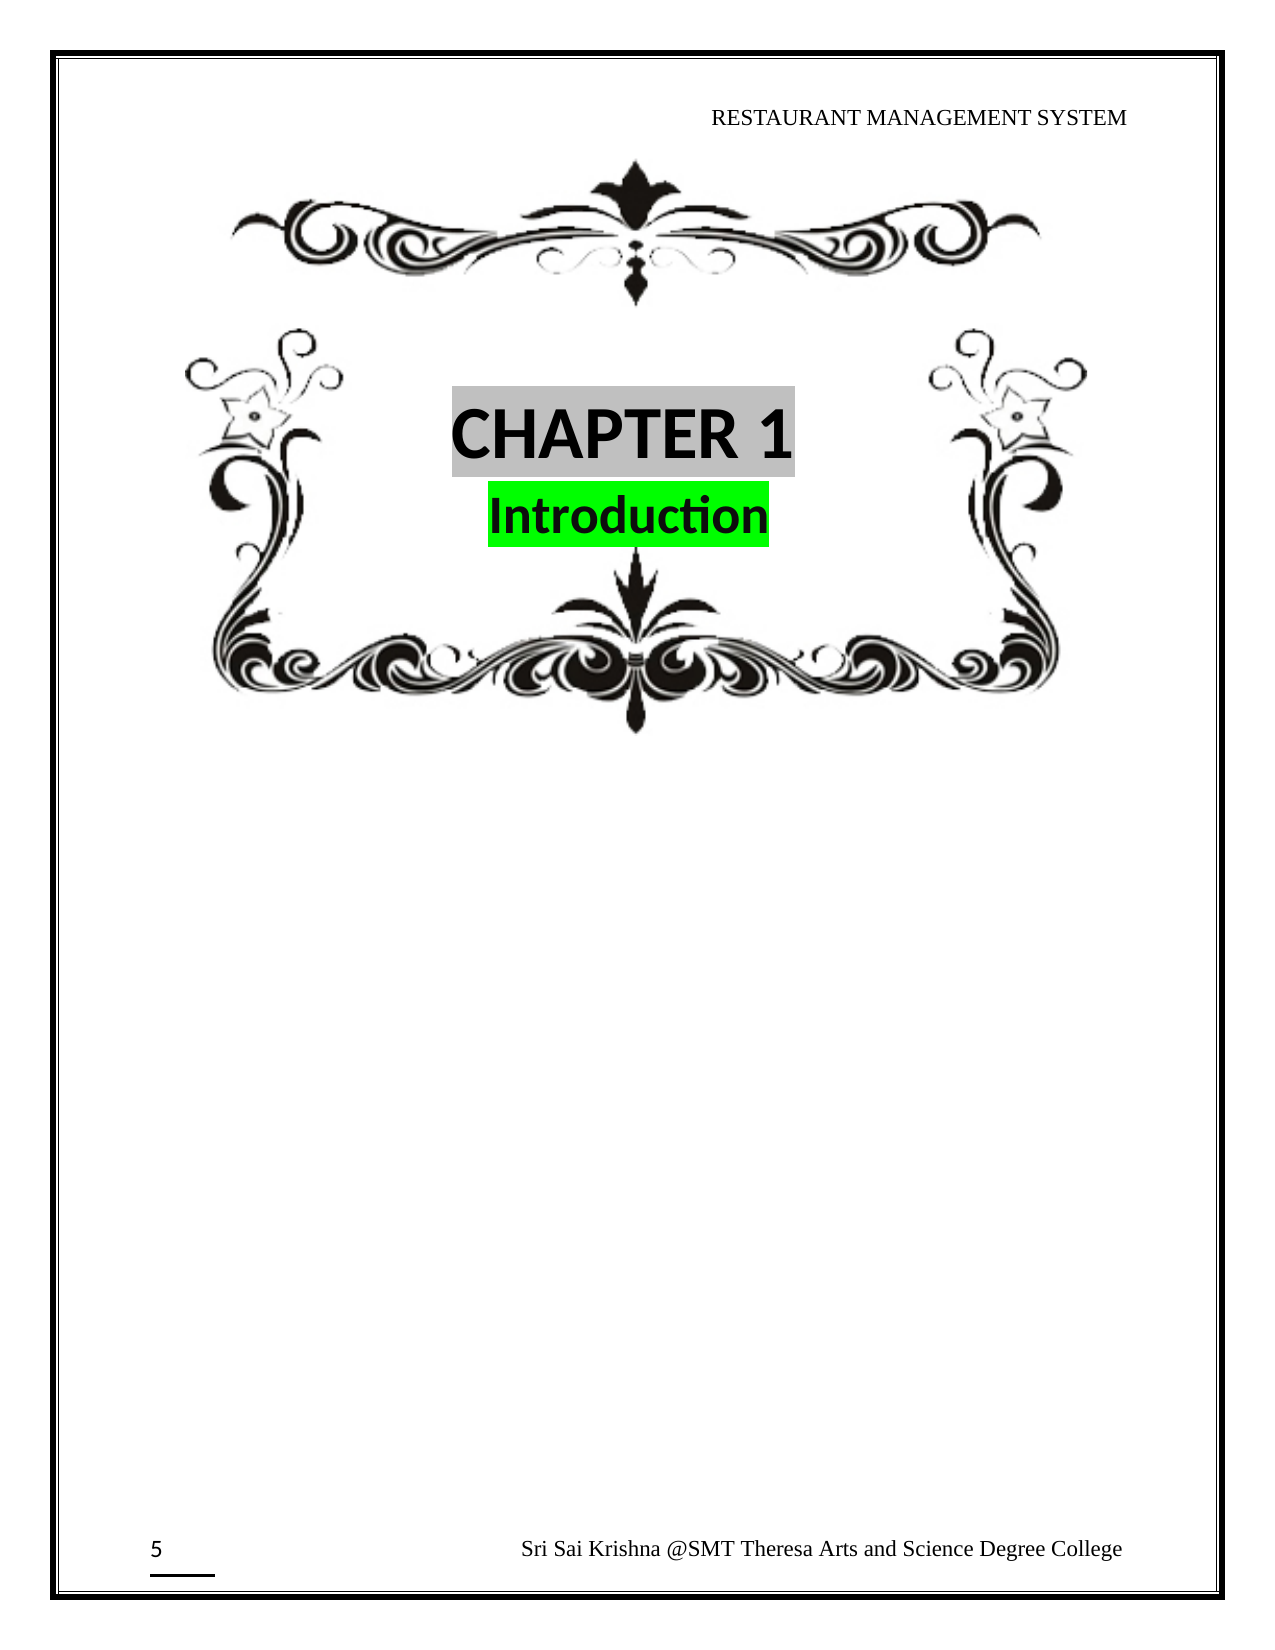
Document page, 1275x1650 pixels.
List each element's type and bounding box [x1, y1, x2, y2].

picture [185, 158, 1088, 736]
